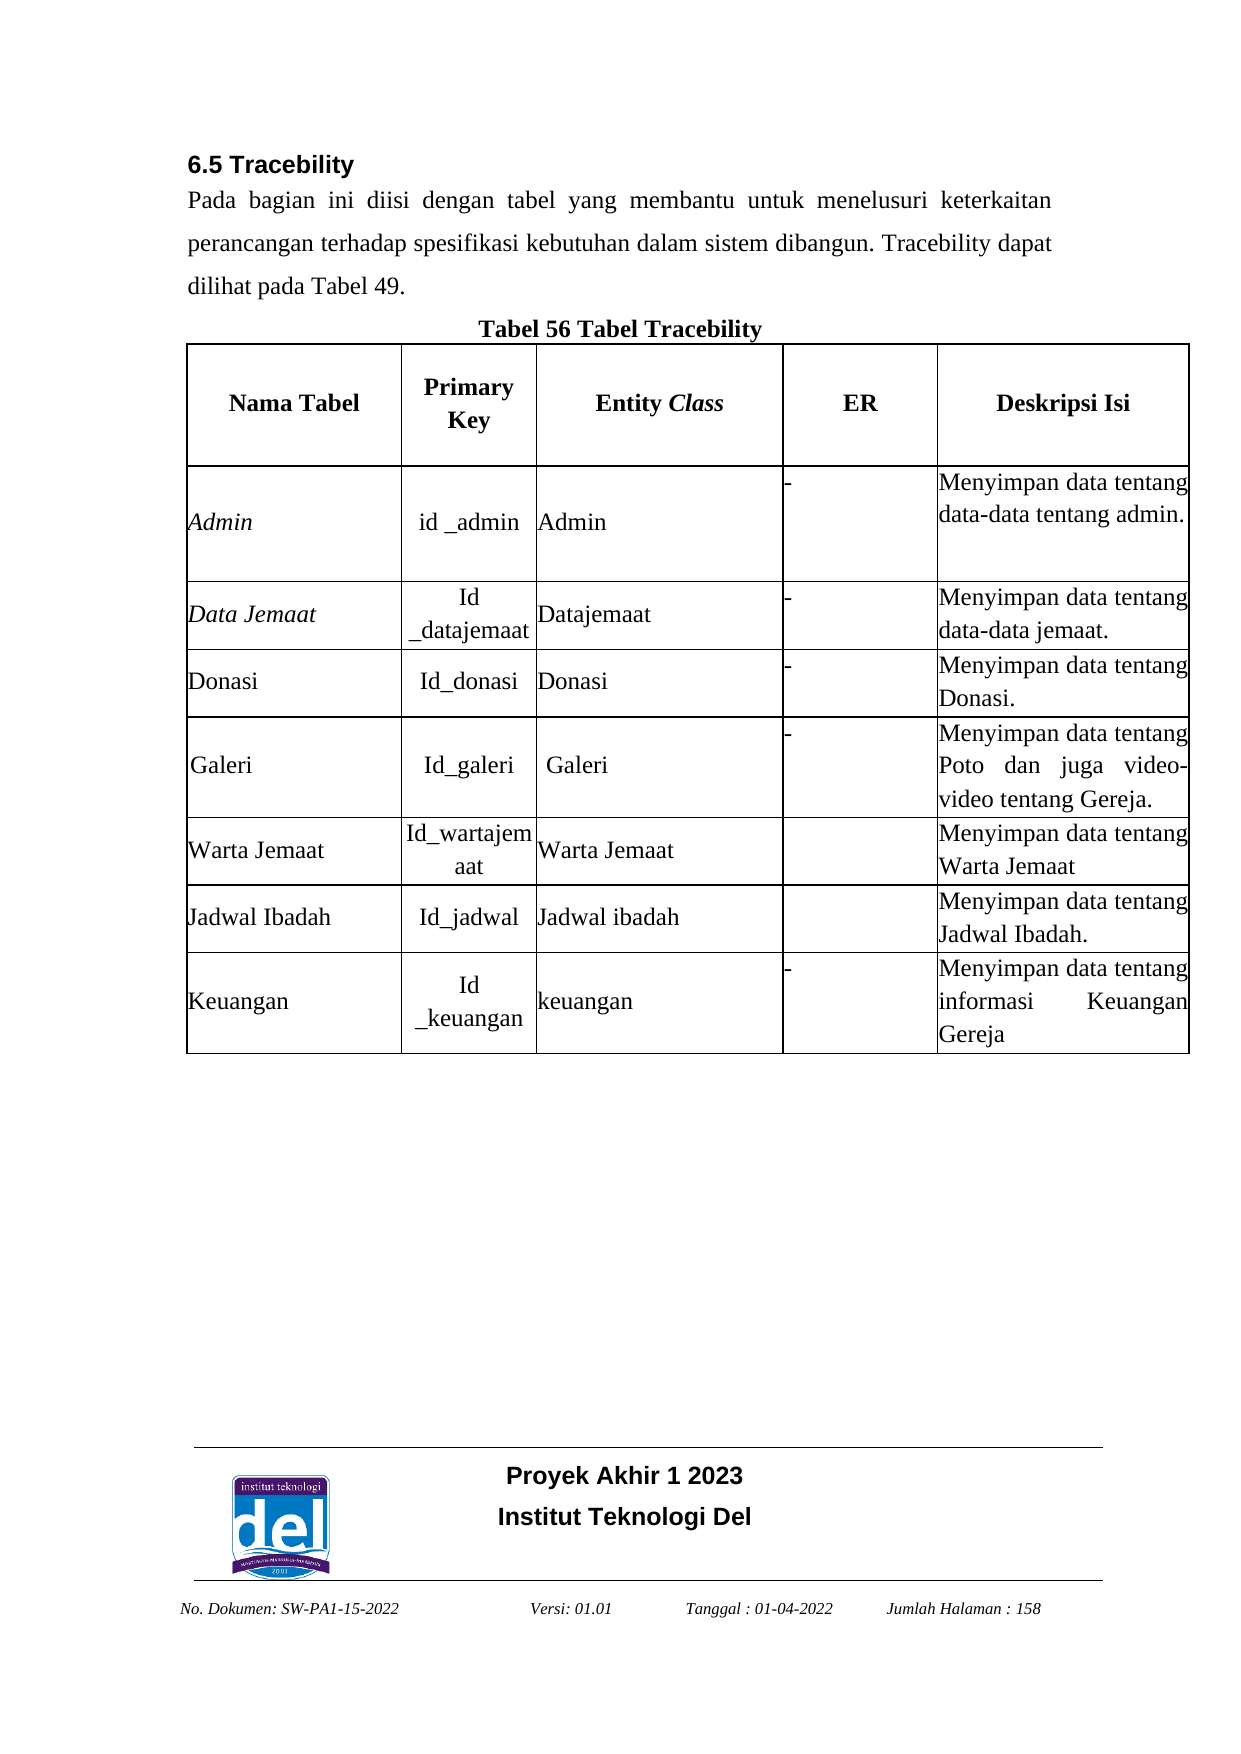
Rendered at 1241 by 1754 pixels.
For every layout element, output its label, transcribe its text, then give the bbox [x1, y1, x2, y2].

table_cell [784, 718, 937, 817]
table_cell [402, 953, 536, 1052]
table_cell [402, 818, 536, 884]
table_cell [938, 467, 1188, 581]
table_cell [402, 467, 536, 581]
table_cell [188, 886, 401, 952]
text Tabel 56 Tabel Tracebility [187, 314, 1053, 343]
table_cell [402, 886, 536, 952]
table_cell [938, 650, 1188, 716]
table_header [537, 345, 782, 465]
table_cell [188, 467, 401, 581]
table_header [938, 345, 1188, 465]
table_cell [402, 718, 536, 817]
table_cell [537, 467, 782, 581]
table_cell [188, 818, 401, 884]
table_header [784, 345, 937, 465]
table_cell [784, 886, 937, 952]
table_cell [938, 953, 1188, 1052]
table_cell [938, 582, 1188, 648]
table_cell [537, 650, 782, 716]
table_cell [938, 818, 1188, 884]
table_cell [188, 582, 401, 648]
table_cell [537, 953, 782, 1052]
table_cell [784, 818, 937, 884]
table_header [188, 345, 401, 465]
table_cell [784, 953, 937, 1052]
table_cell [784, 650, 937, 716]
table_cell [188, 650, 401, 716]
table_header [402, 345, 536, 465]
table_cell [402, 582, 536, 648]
subtitle 6.5 Tracebility [187, 150, 1053, 179]
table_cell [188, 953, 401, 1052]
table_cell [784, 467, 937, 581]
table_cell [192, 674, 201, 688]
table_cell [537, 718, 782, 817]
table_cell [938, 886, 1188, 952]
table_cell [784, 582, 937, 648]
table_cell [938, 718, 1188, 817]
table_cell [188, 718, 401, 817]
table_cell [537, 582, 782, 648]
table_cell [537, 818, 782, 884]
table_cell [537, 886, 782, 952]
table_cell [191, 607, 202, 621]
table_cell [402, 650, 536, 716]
text Pada bagian ini diisi dengan tabel yang membantu untuk menelusuri keterkaitan perancangan terhadap spesifikasi kebutuhan dalam sistem dibangun. Tracebility dapat dilihat pada Tabel 49. [187, 185, 1053, 300]
picture [226, 1473, 332, 1580]
